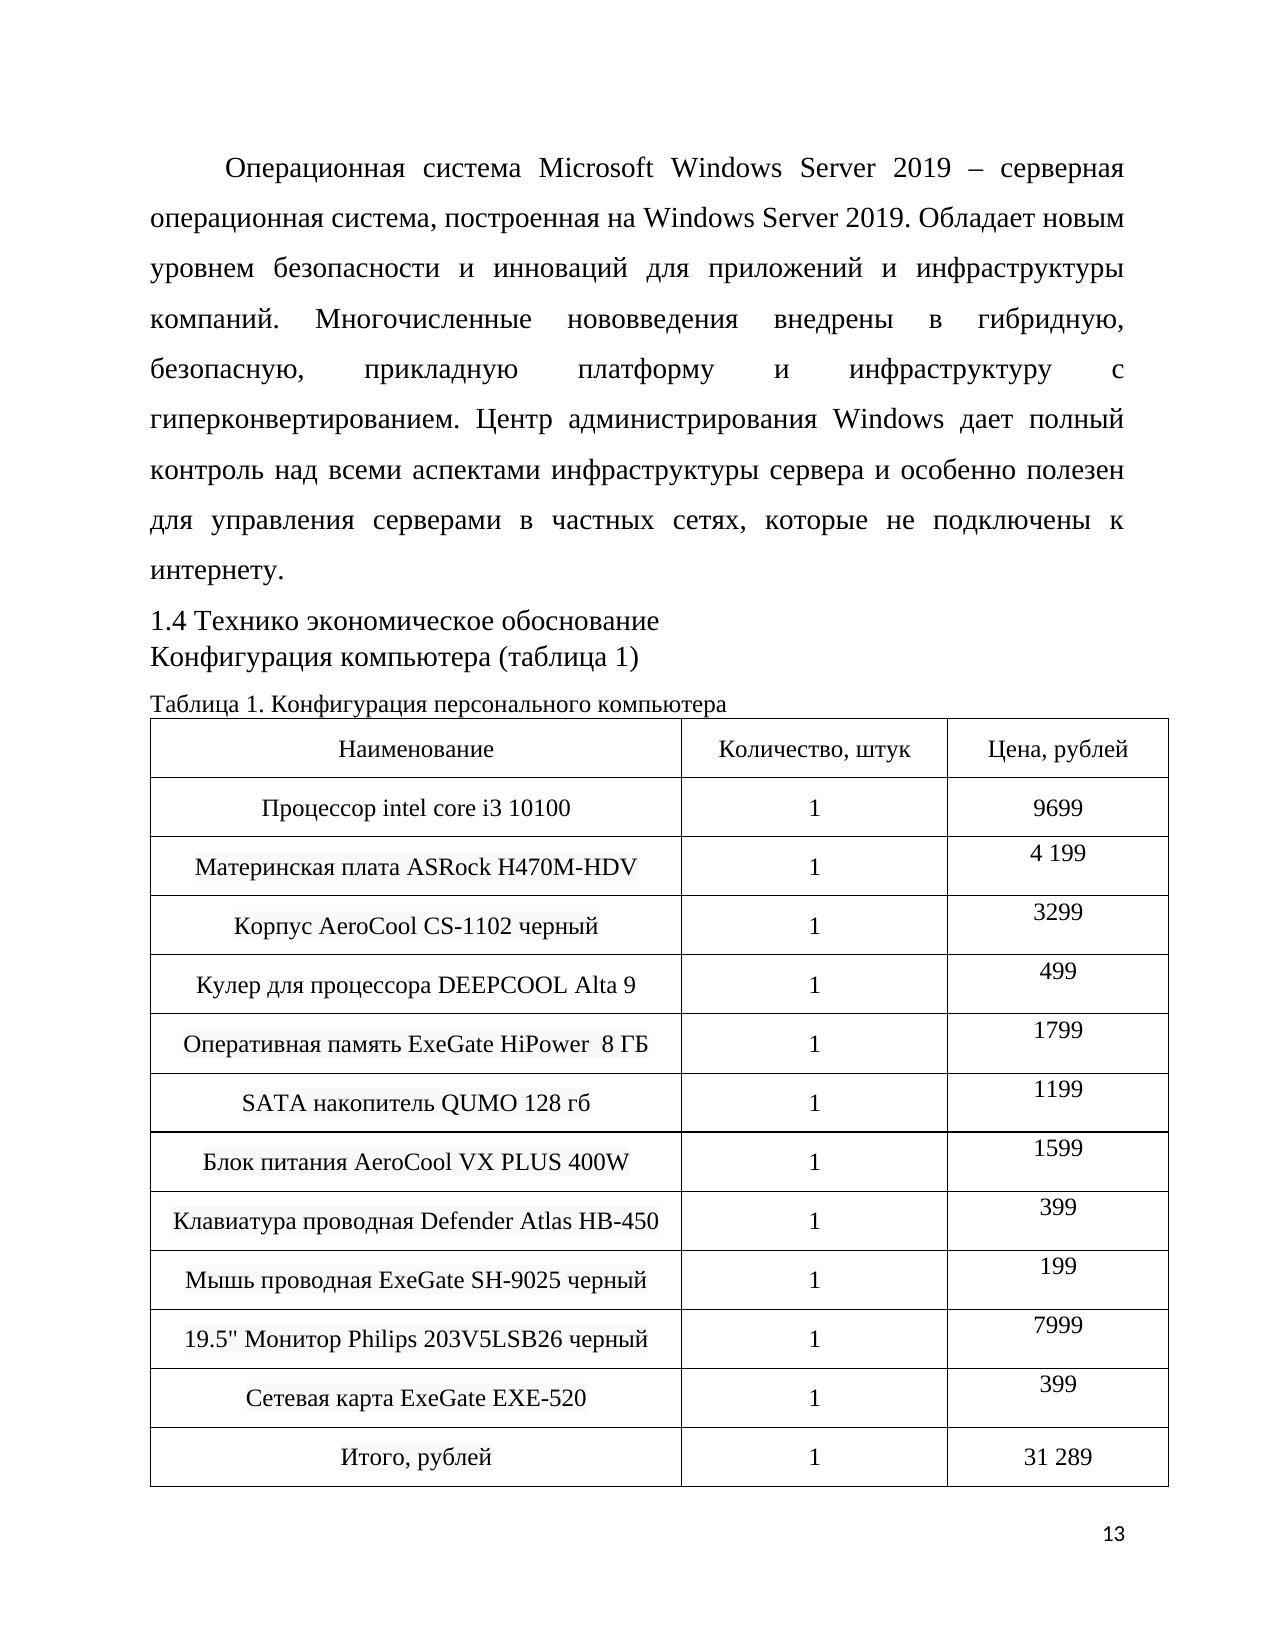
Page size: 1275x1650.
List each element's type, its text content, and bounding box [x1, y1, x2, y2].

subtitle 1.4 Технико экономическое обоснование [150, 603, 1125, 636]
table_cell 1599 [948, 1133, 1168, 1191]
table_cell 1 [682, 1428, 947, 1486]
table_cell 1799 [948, 1014, 1168, 1072]
table_cell Корпус AeroCool CS-1102 черный [151, 896, 681, 954]
text Операционная система Microsoft Windows Server 2019 – серверная операционная система, построенная на Windows Server 2019. Обладает новым уровнем безопасности и инноваций для приложений и инфраструктуры компаний. Многочисленные нововведения внедрены в гибридную, безопасную, прикладную платформу и инфраструктуру с гиперконвертированием. Центр администрирования Windows дает полный контроль над всеми аспектами инфраструктуры сервера и особенно полезен для управления серверами в частных сетях, которые не подключены к интернету. [150, 150, 1125, 586]
table_cell 1 [682, 837, 947, 895]
table_cell 3299 [948, 896, 1168, 954]
table_cell Блок питания AeroCool VX PLUS 400W [151, 1133, 681, 1191]
table_cell 9699 [948, 778, 1168, 836]
table_cell Мышь проводная ExeGate SH-9025 черный [151, 1251, 681, 1309]
table_cell SATA накопитель QUMO 128 гб [151, 1074, 681, 1131]
table_header Цена, рублей [948, 719, 1168, 777]
table_cell 1 [682, 896, 947, 954]
table_cell Кулер для процессора DEEPCOOL Alta 9 [151, 955, 681, 1013]
table_cell 1 [682, 1074, 947, 1131]
table_cell 1199 [948, 1074, 1168, 1131]
table_cell 1 [682, 1192, 947, 1249]
text Таблица 1. Конфигурация персонального компьютера [150, 689, 1125, 718]
table_cell 499 [948, 955, 1168, 1013]
text Конфигурация компьютера (таблица 1) [150, 639, 1125, 672]
table_cell 19.5" Монитор Philips 203V5LSB26 черный [151, 1310, 681, 1368]
table_cell Оперативная память ExeGate HiPower 8 ГБ [151, 1014, 681, 1072]
table_cell 1 [682, 778, 947, 836]
table_cell Сетевая карта ExeGate EXE-520 [151, 1369, 681, 1427]
table_cell Клавиатура проводная Defender Atlas HB-450 [151, 1192, 681, 1249]
table_cell 399 [948, 1192, 1168, 1249]
table_cell 1 [682, 1014, 947, 1072]
table_cell Процессор intel core i3 10100 [151, 778, 681, 836]
table_cell 31 289 [948, 1428, 1168, 1486]
table_cell 1 [682, 1369, 947, 1427]
table_cell Материнская плата ASRock H470M-HDV [151, 837, 681, 895]
table_header Количество, штук [682, 719, 947, 777]
table_cell 7999 [948, 1310, 1168, 1368]
table_cell 1 [682, 1310, 947, 1368]
table_cell 1 [682, 1133, 947, 1191]
table_header Наименование [151, 719, 681, 777]
table_cell Итого, рублей [151, 1428, 681, 1486]
table_cell 199 [948, 1251, 1168, 1309]
table_cell 4 199 [948, 837, 1168, 895]
table_cell 1 [682, 1251, 947, 1309]
table_cell 399 [948, 1369, 1168, 1427]
table_cell 1 [682, 955, 947, 1013]
